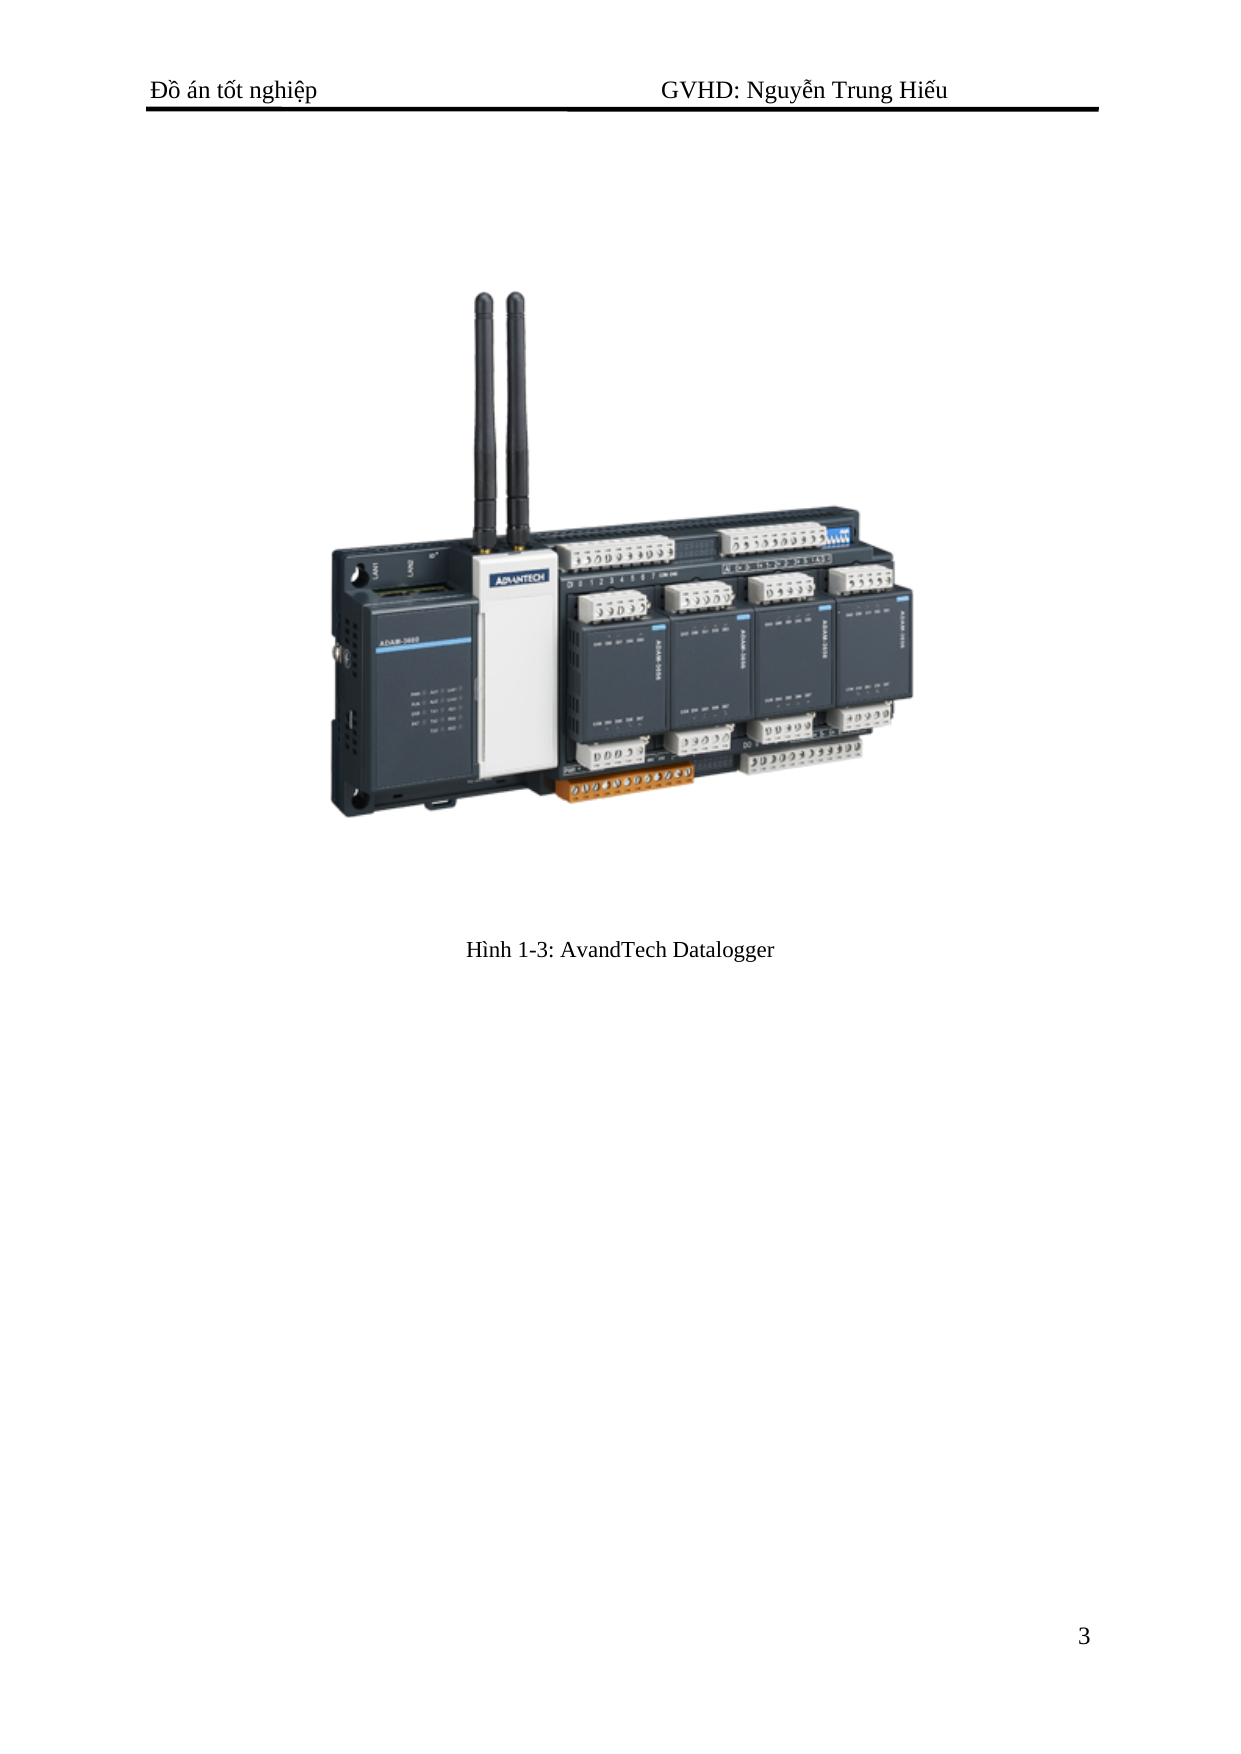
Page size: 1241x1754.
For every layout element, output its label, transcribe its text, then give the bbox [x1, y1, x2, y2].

picture [276, 213, 964, 901]
